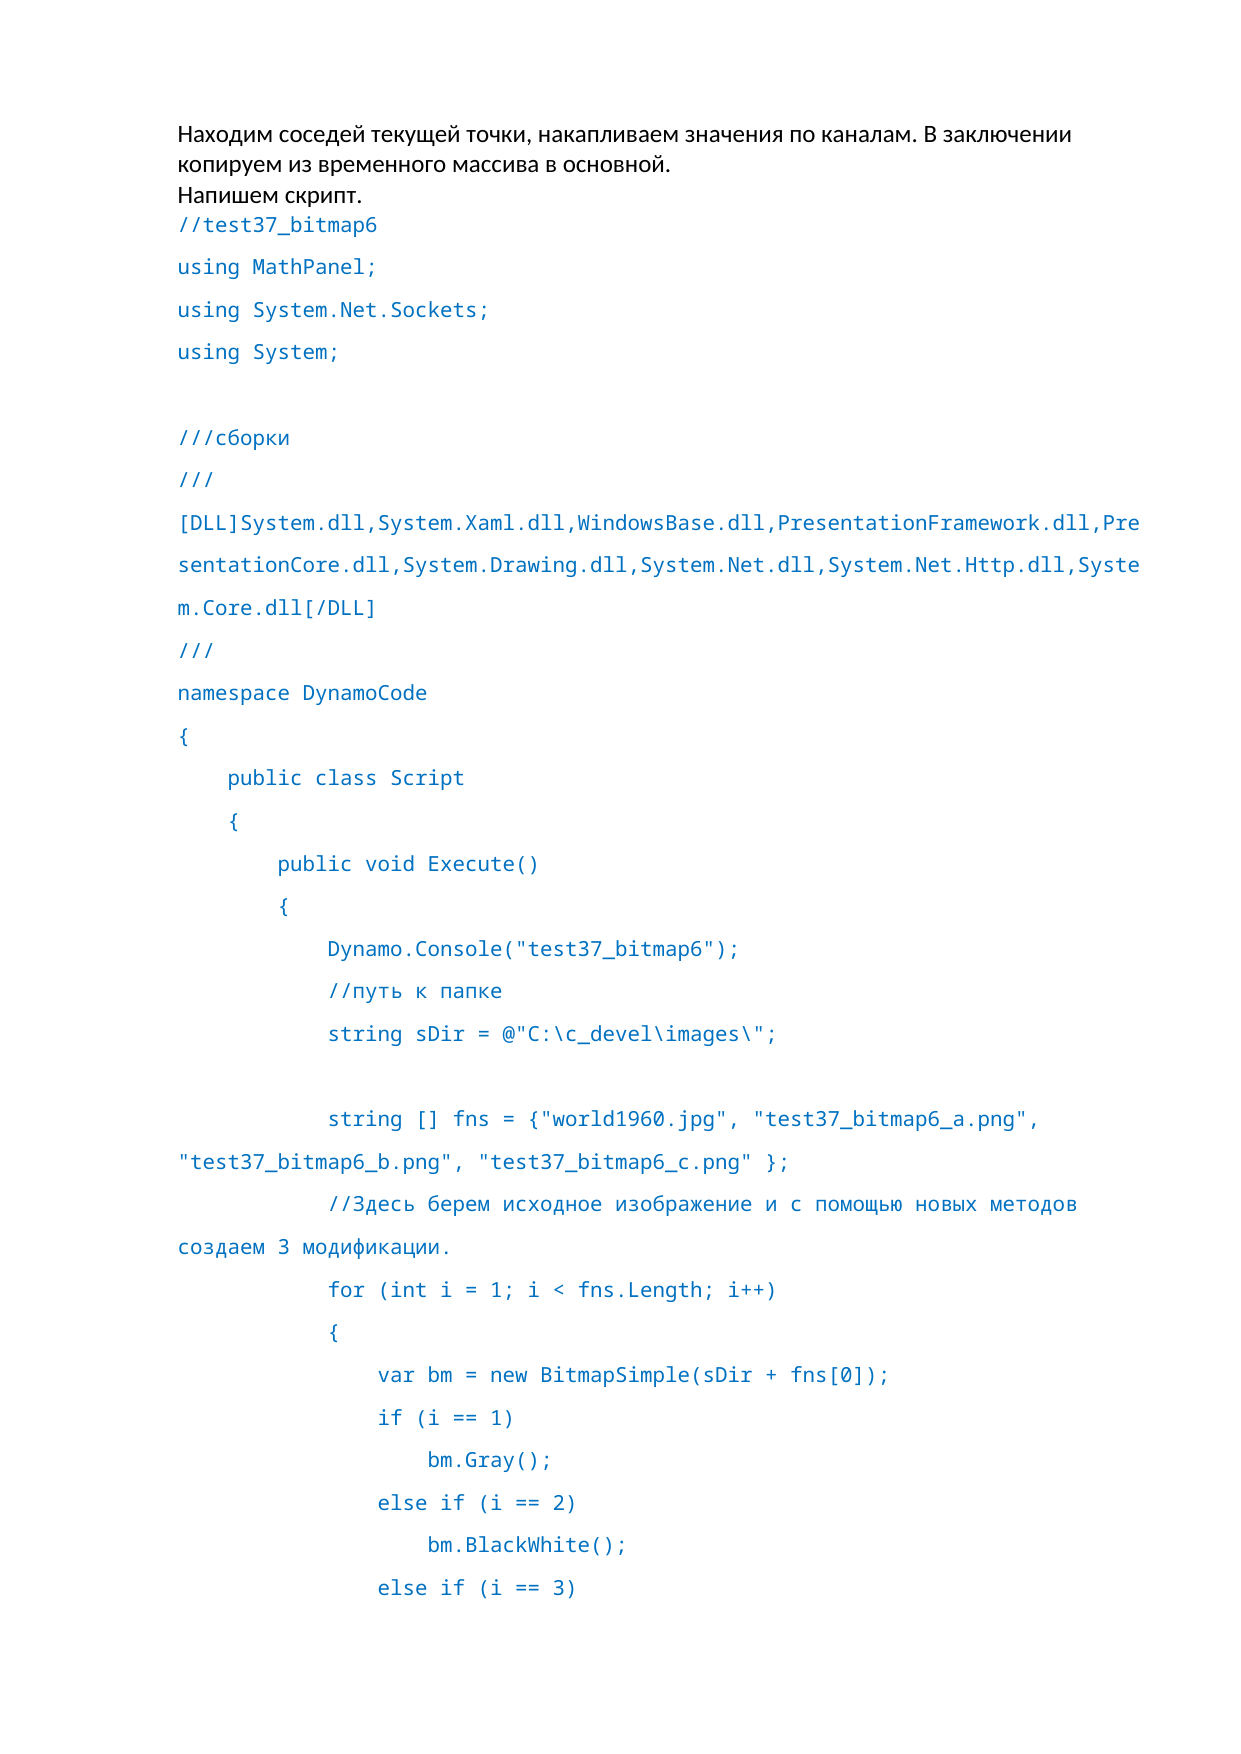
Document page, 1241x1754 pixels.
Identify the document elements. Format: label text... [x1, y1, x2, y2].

text using System; [177, 337, 1152, 366]
text else if (i == 2) [177, 1488, 1152, 1516]
text for (int i = 1; i < fns.Length; i++) [177, 1275, 1152, 1303]
text Находим соседей текущей точки, накапливаем значения по каналам. В заключении копируем из временного массива в основной. [177, 118, 1152, 179]
text namespace DynamoCode [177, 678, 1152, 707]
text var bm = new BitmapSimple(sDir + fns[0]); [177, 1360, 1152, 1388]
text /// [177, 636, 1152, 664]
text string [] fns = {"world1960.jpg", "test37_bitmap6_a.png", "test37_bitmap6_b.png", "test37_bitmap6_с.png" }; [177, 1104, 1152, 1175]
text { [177, 806, 1152, 834]
text bm.BlackWhite(); [177, 1530, 1152, 1559]
text public class Script [177, 763, 1152, 792]
text Напишем скрипт. [177, 179, 1152, 210]
text { [177, 891, 1152, 920]
text public void Execute() [177, 849, 1152, 877]
text ///сборки [177, 423, 1152, 451]
text //Здесь берем исходное изображение и с помощью новых методов создаем 3 модификации. [177, 1189, 1152, 1261]
text ///[DLL]System.dll,System.Xaml.dll,WindowsBase.dll,PresentationFramework.dll,PresentationCore.dll,System.Drawing.dll,System.Net.dll,System.Net.Http.dll,System.Core.dll[/DLL] [177, 465, 1152, 622]
text { [177, 721, 1152, 749]
text else if (i == 3) [177, 1573, 1152, 1601]
text //путь к папке [177, 977, 1152, 1005]
text bm.Gray(); [177, 1445, 1152, 1474]
text Dynamo.Console("test37_bitmap6"); [177, 934, 1152, 962]
text using System.Net.Sockets; [177, 295, 1152, 323]
text using MathPanel; [177, 252, 1152, 281]
text string sDir = @"C:\c_devel\images\"; [177, 1019, 1152, 1048]
text if (i == 1) [177, 1403, 1152, 1431]
text { [177, 1317, 1152, 1346]
text //test37_bitmap6 [177, 210, 1152, 238]
